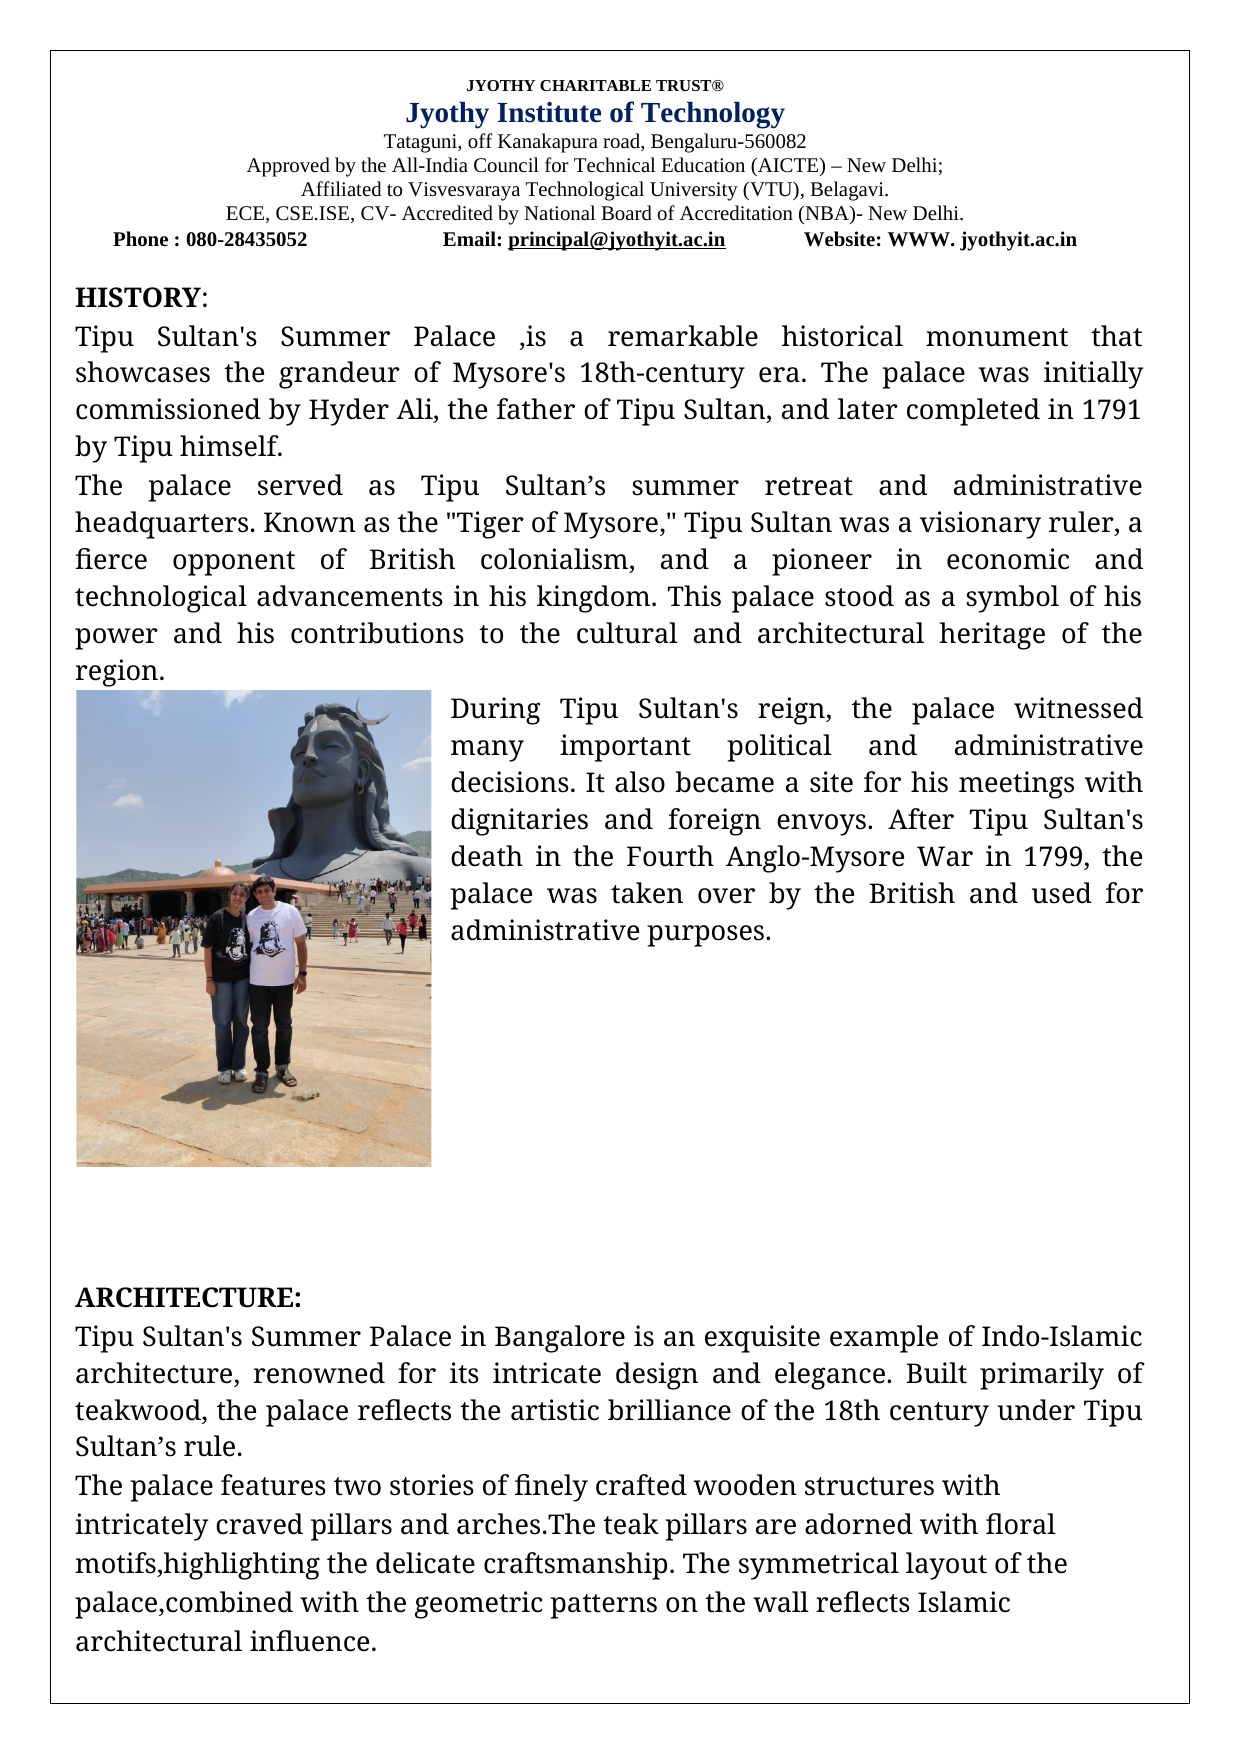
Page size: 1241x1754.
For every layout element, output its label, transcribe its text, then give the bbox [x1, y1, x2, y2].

text intricately craved pillars and arches.The teak pillars are adorned with floral [75, 1506, 1144, 1543]
picture [75, 690, 431, 1165]
text The palace served as Tipu Sultan’s summer retreat and administrative headquarters. Known as the "Tiger of Mysore," Tipu Sultan was a visionary ruler, a fierce opponent of British colonialism, and a pioneer in economic and technological advancements in his kingdom. This palace stood as a symbol of his power and his contributions to the cultural and architectural heritage of the region. [75, 467, 1144, 688]
text HISTORY: [75, 278, 1144, 315]
text During Tipu Sultan's reign, the palace witnessed many important political and administrative decisions. It also became a site for his meetings with dignitaries and foreign envoys. After Tipu Sultan's death in the Fourth Anglo-Mysore War in 1799, the palace was taken over by the British and used for administrative purposes. [431, 690, 1144, 948]
text motifs,highlighting the delicate craftsmanship. The symmetrical layout of the [75, 1545, 1144, 1582]
text architectural influence. [75, 1623, 1144, 1659]
text ARCHITECTURE: [75, 1278, 1144, 1315]
text The palace features two stories of finely crafted wooden structures with [75, 1467, 1144, 1504]
text palace,combined with the geometric patterns on the wall reflects Islamic [75, 1584, 1144, 1621]
text Tipu Sultan's Summer Palace in Bangalore is an exquisite example of Indo-Islamic architecture, renowned for its intricate design and elegance. Built primarily of teakwood, the palace reflects the artistic brilliance of the 18th century under Tipu Sultan’s rule. [75, 1317, 1144, 1465]
text Tipu Sultan's Summer Palace ,is a remarkable historical monument that showcases the grandeur of Mysore's 18th-century era. The palace was initially commissioned by Hyder Ali, the father of Tipu Sultan, and later completed in 1791 by Tipu himself. [75, 317, 1144, 464]
